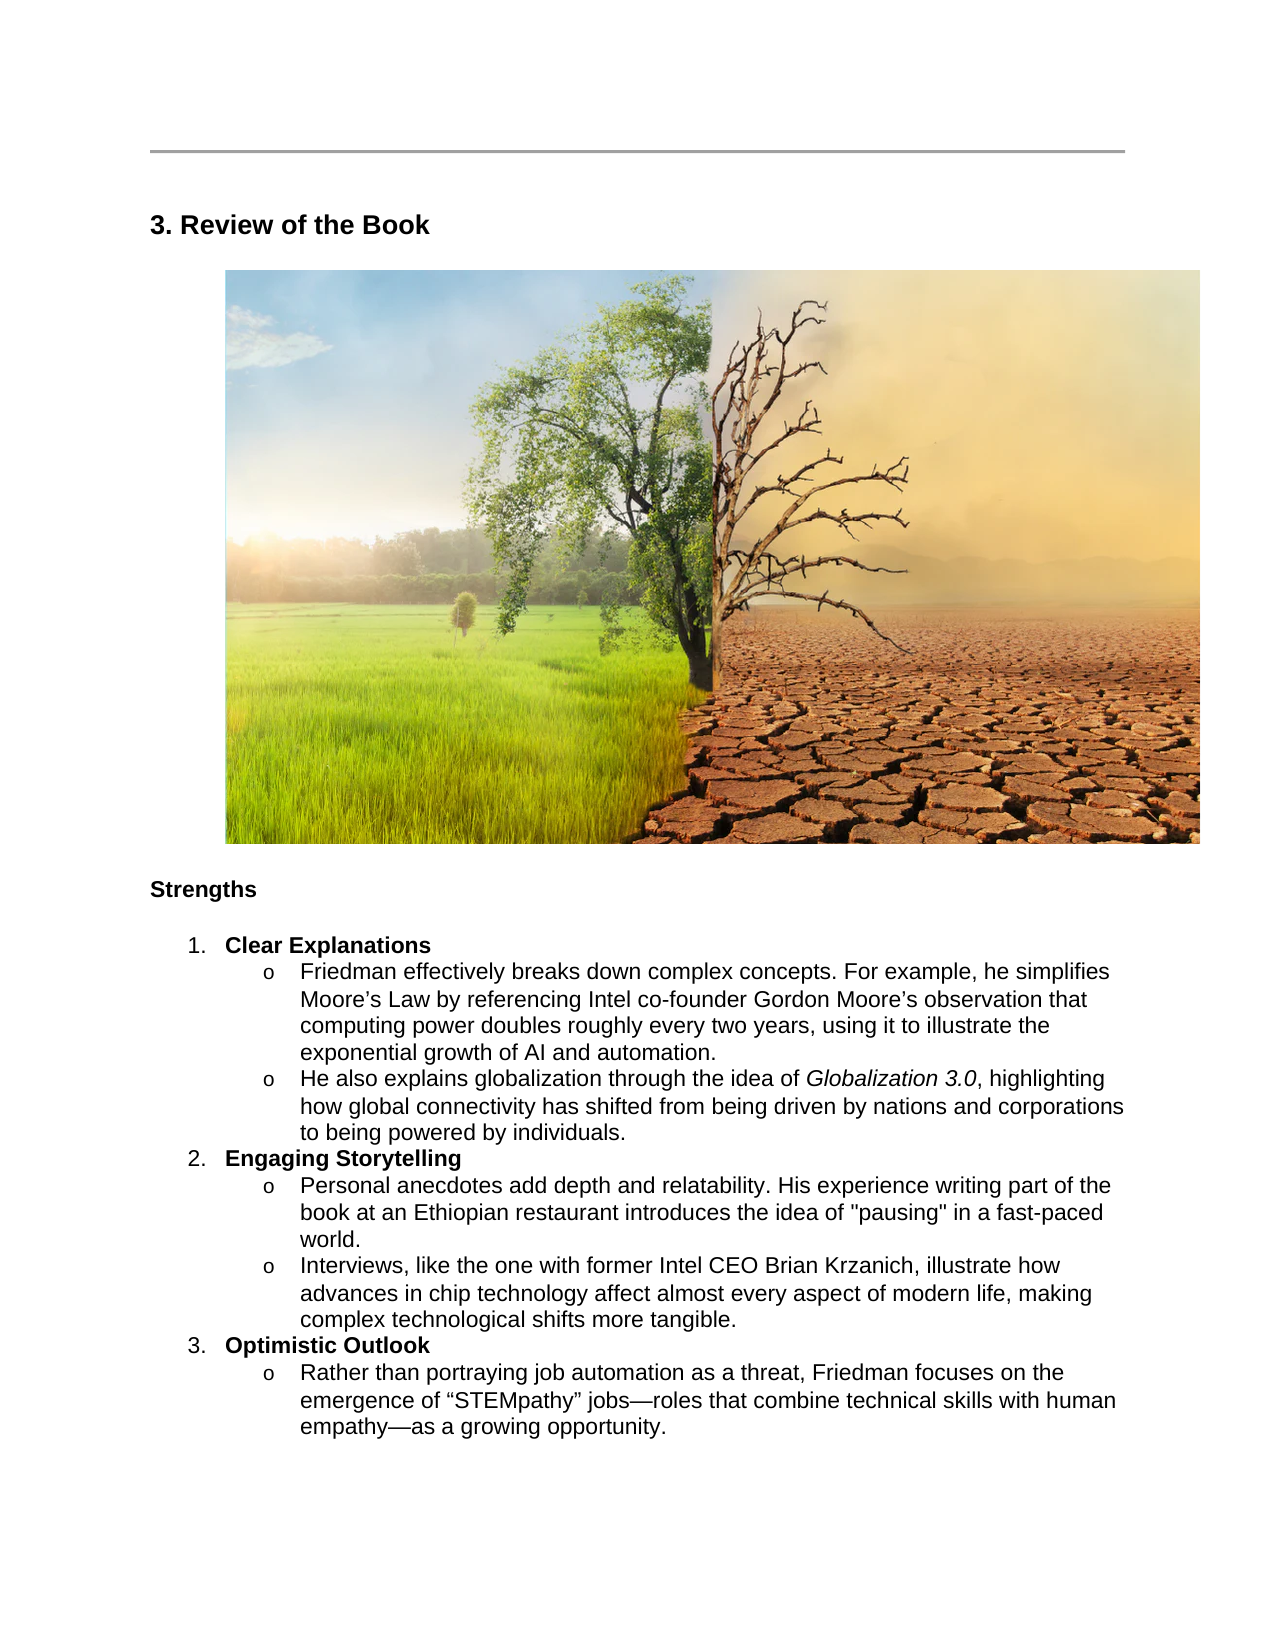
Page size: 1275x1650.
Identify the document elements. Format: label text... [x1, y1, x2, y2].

list He also explains globalization through the idea of Globalization 3.0, highlighting how global connectivity has shifted from being driven by nations and corporations to being powered by individuals. [262, 1065, 1125, 1145]
list Optimistic Outlook [187, 1332, 1125, 1359]
list Clear Explanations [187, 932, 1125, 958]
text Strengths [150, 876, 1125, 903]
picture [225, 270, 1200, 844]
list Personal anecdotes add depth and relatability. His experience writing part of the book at an Ethiopian restaurant introduces the idea of "pausing" in a fast-paced world. [262, 1172, 1125, 1252]
list Interviews, like the one with former Intel CEO Brian Krzanich, illustrate how advances in chip technology affect almost every aspect of modern life, making complex technological shifts more tangible. [262, 1252, 1125, 1332]
list Engaging Storytelling [187, 1145, 1125, 1172]
list Friedman effectively breaks down complex concepts. For example, he simplifies Moore’s Law by referencing Intel co-founder Gordon Moore’s observation that computing power doubles roughly every two years, using it to illustrate the exponential growth of AI and automation. [262, 958, 1125, 1065]
subtitle 3. Review of the Book [150, 209, 1125, 241]
list Rather than portraying job automation as a threat, Friedman focuses on the emergence of “STEMpathy” jobs—roles that combine technical skills with human empathy—as a growing opportunity. [262, 1359, 1125, 1439]
